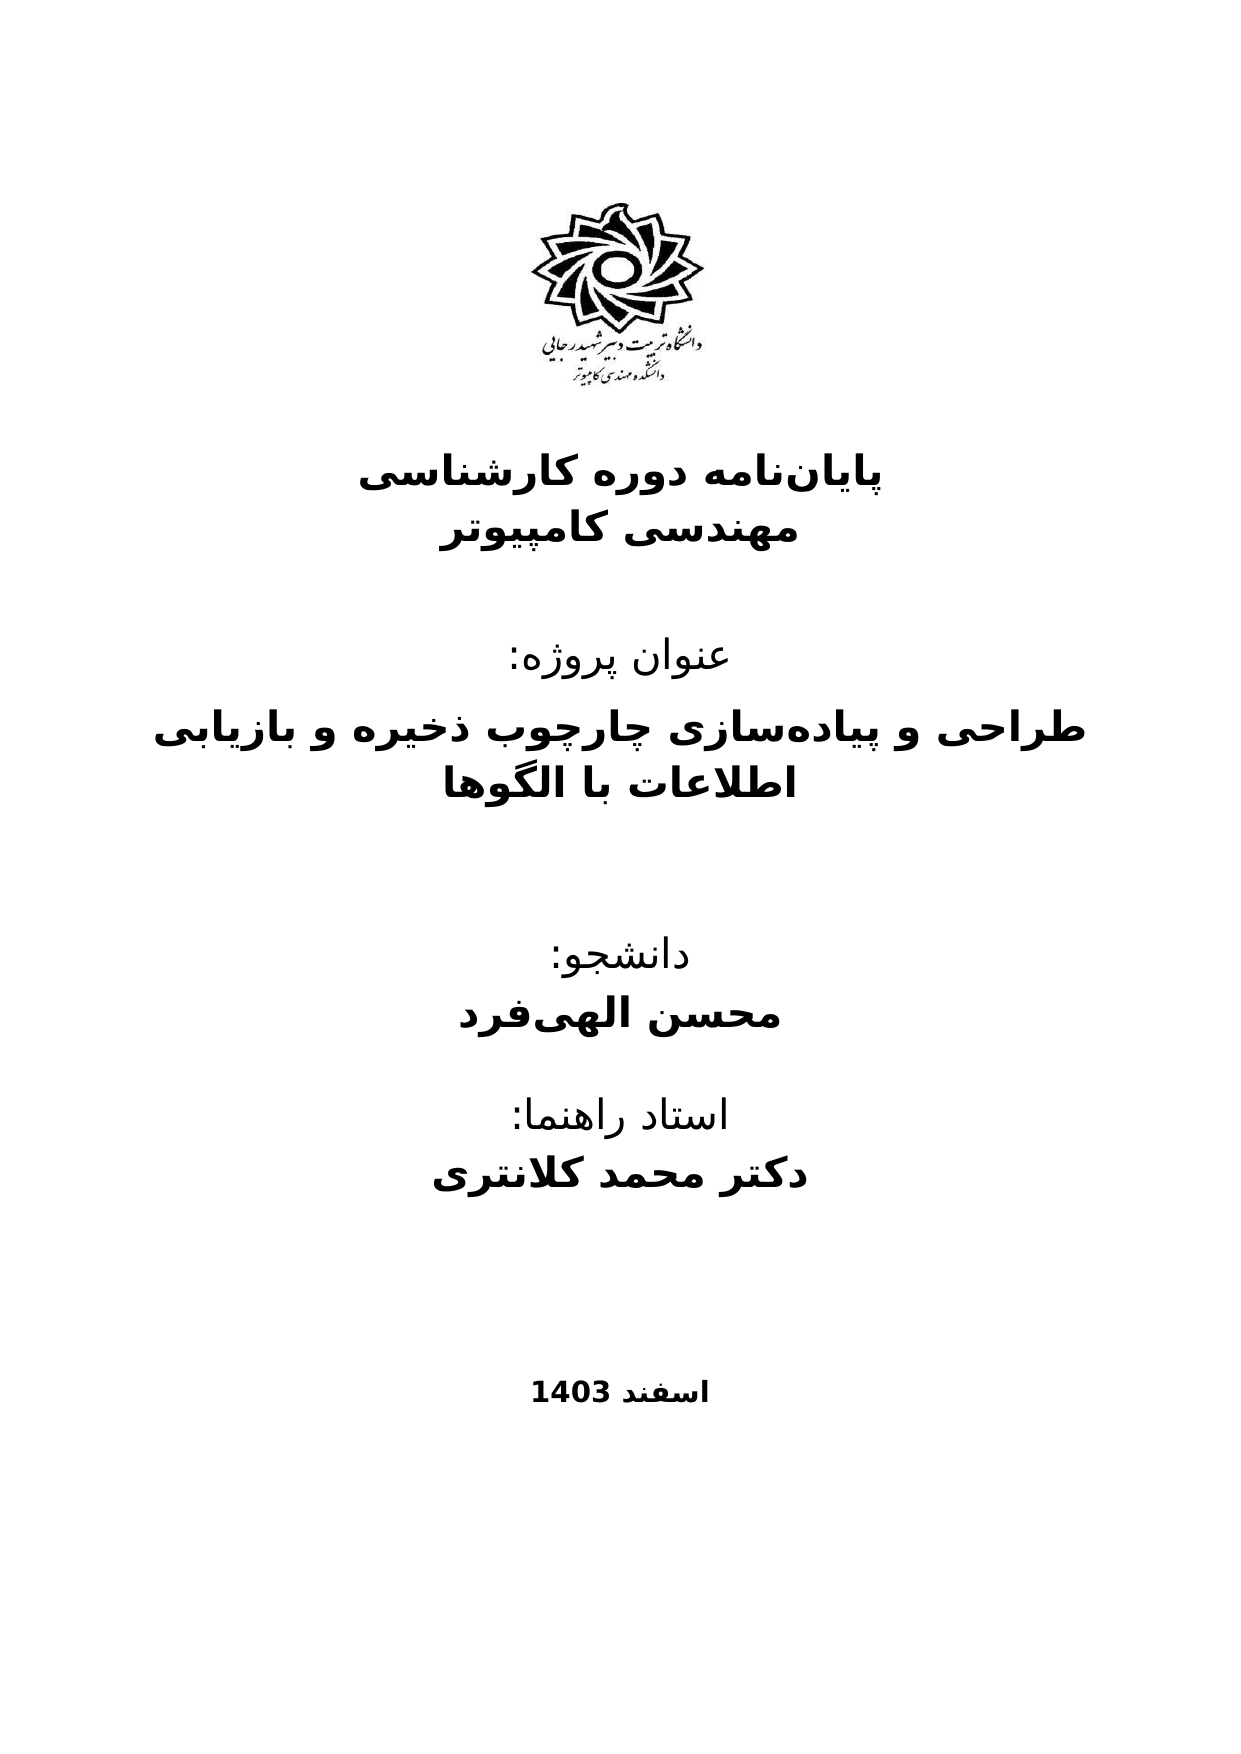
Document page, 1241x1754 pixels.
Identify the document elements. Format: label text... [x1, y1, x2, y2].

text پایان‌نامه دوره کارشناسی [150, 447, 1090, 496]
text استاد راهنما: [150, 1091, 1090, 1139]
text اسفند 1403 [150, 1375, 1090, 1409]
text دانشجو: [150, 930, 1090, 979]
text مهندسی کامپیوتر [150, 503, 1090, 551]
text دكتر محمد کلانتری [150, 1149, 1090, 1198]
text عنوان پروژه: [150, 630, 1090, 679]
picture [498, 197, 743, 393]
text محسن الهی‌فرد [150, 988, 1090, 1037]
text طراحی و پیاده‌سازی چارچوب ذخیره و بازیابی اطلاعات با الگوها [150, 703, 1090, 807]
